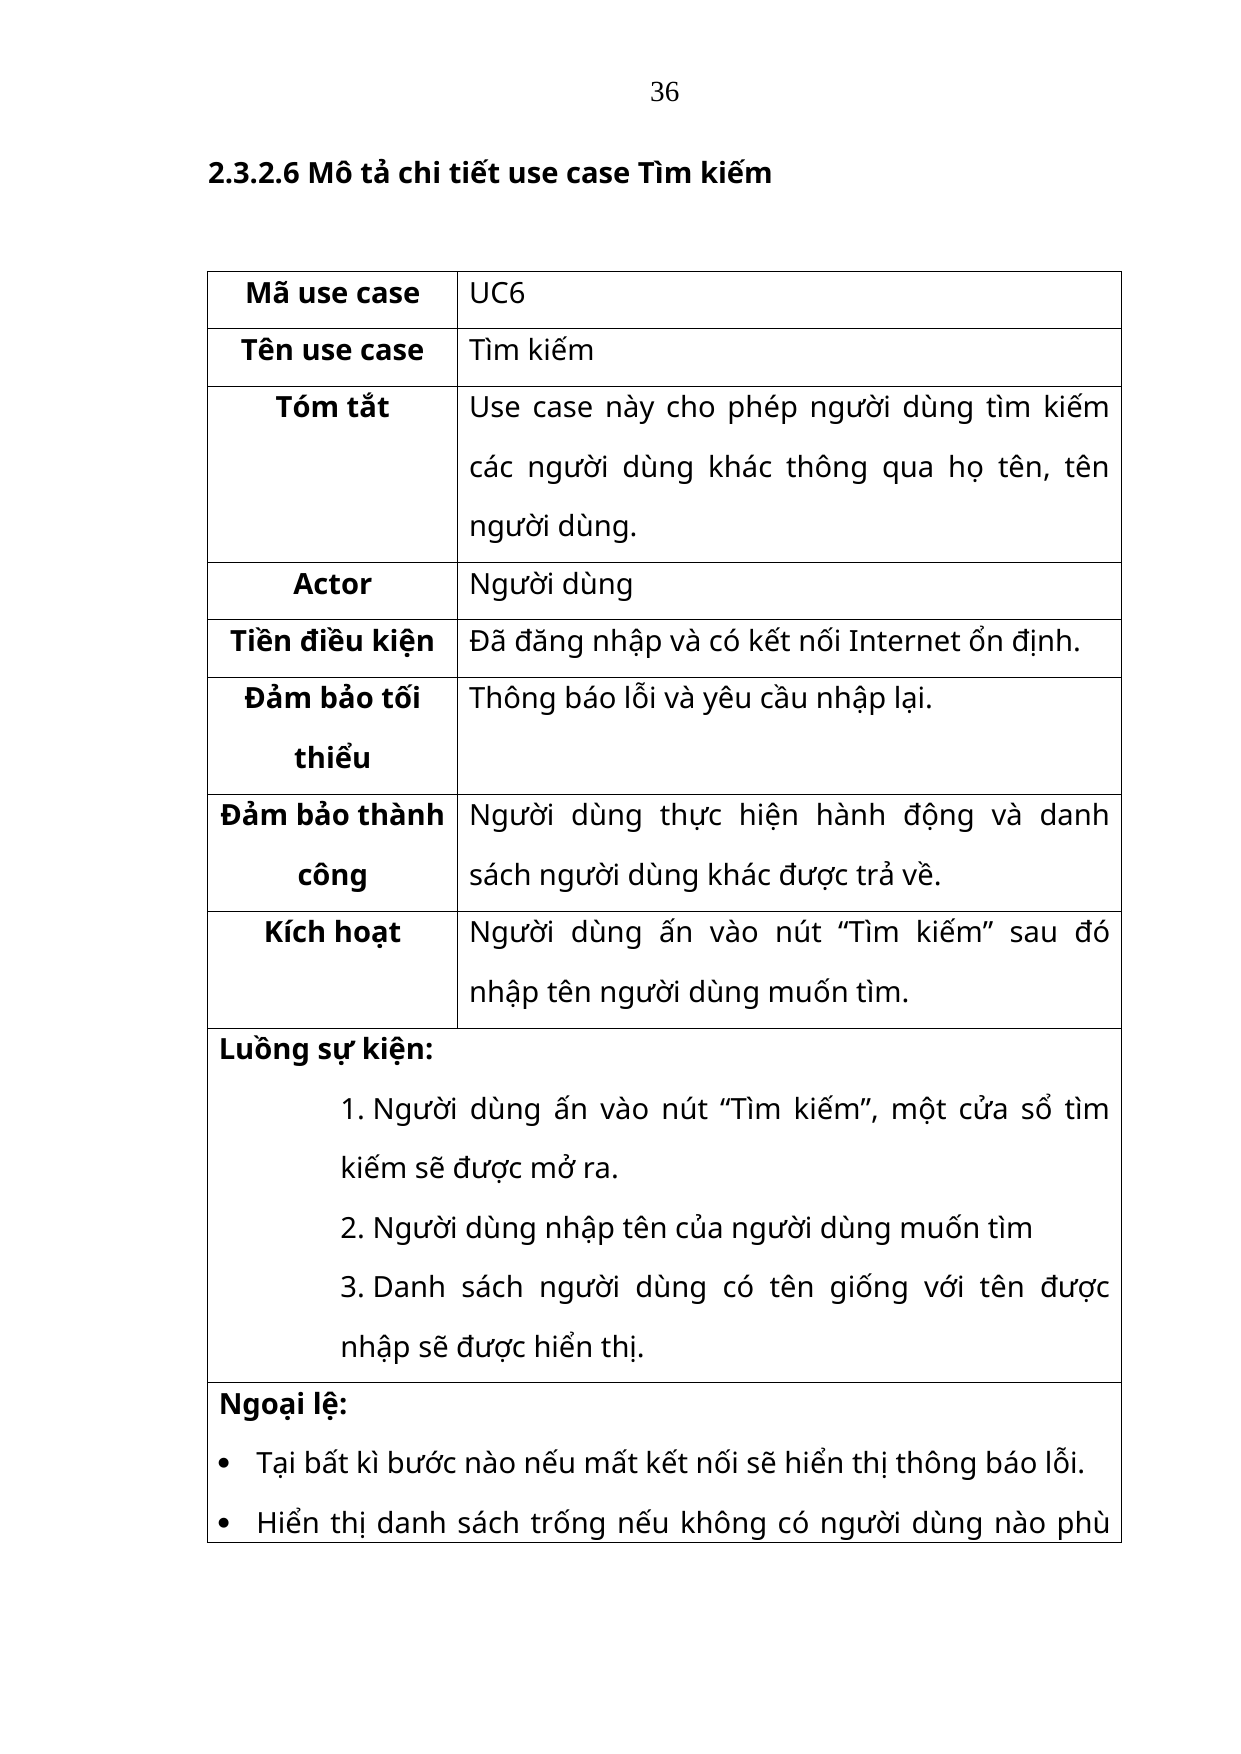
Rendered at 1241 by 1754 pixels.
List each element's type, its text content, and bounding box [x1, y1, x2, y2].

table_cell Tiền điều kiện [208, 620, 457, 677]
table_cell Người dùng ấn vào nút “Tìm kiếm” sau đó nhập tên người dùng muốn tìm. [458, 912, 1121, 1027]
table_cell Người dùng [458, 563, 1121, 619]
table_cell Đảm bảo tối thiểu [208, 678, 457, 794]
table_cell Tên use case [208, 329, 457, 386]
table_cell Thông báo lỗi và yêu cầu nhập lại. [458, 678, 1121, 794]
table_cell Luồng sự kiện: Người dùng ấn vào nút “Tìm kiếm”, một cửa sổ tìm kiếm sẽ được mở ra. Người dùng nhập tên của người dùng muốn tìm Danh sách người dùng có tên giống với tên được nhập sẽ được hiển thị. [208, 1029, 1121, 1382]
table_cell Đảm bảo thành công [208, 795, 457, 911]
subtitle Mô tả chi tiết use case Tìm kiếm [208, 152, 1122, 192]
table_cell Người dùng thực hiện hành động và danh sách người dùng khác được trả về. [458, 795, 1121, 911]
table_header Mã use case [208, 272, 457, 328]
table_cell Kích hoạt [208, 912, 457, 1027]
table_cell Tóm tắt [208, 387, 457, 562]
table_cell Actor [208, 563, 457, 619]
table_cell Use case này cho phép người dùng tìm kiếm các người dùng khác thông qua họ tên, tên người dùng. [458, 387, 1121, 562]
table_header UC6 [458, 272, 1121, 328]
table_cell Tìm kiếm [458, 329, 1121, 386]
table_cell Đã đăng nhập và có kết nối Internet ổn định. [458, 620, 1121, 677]
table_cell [208, 1383, 1121, 1542]
